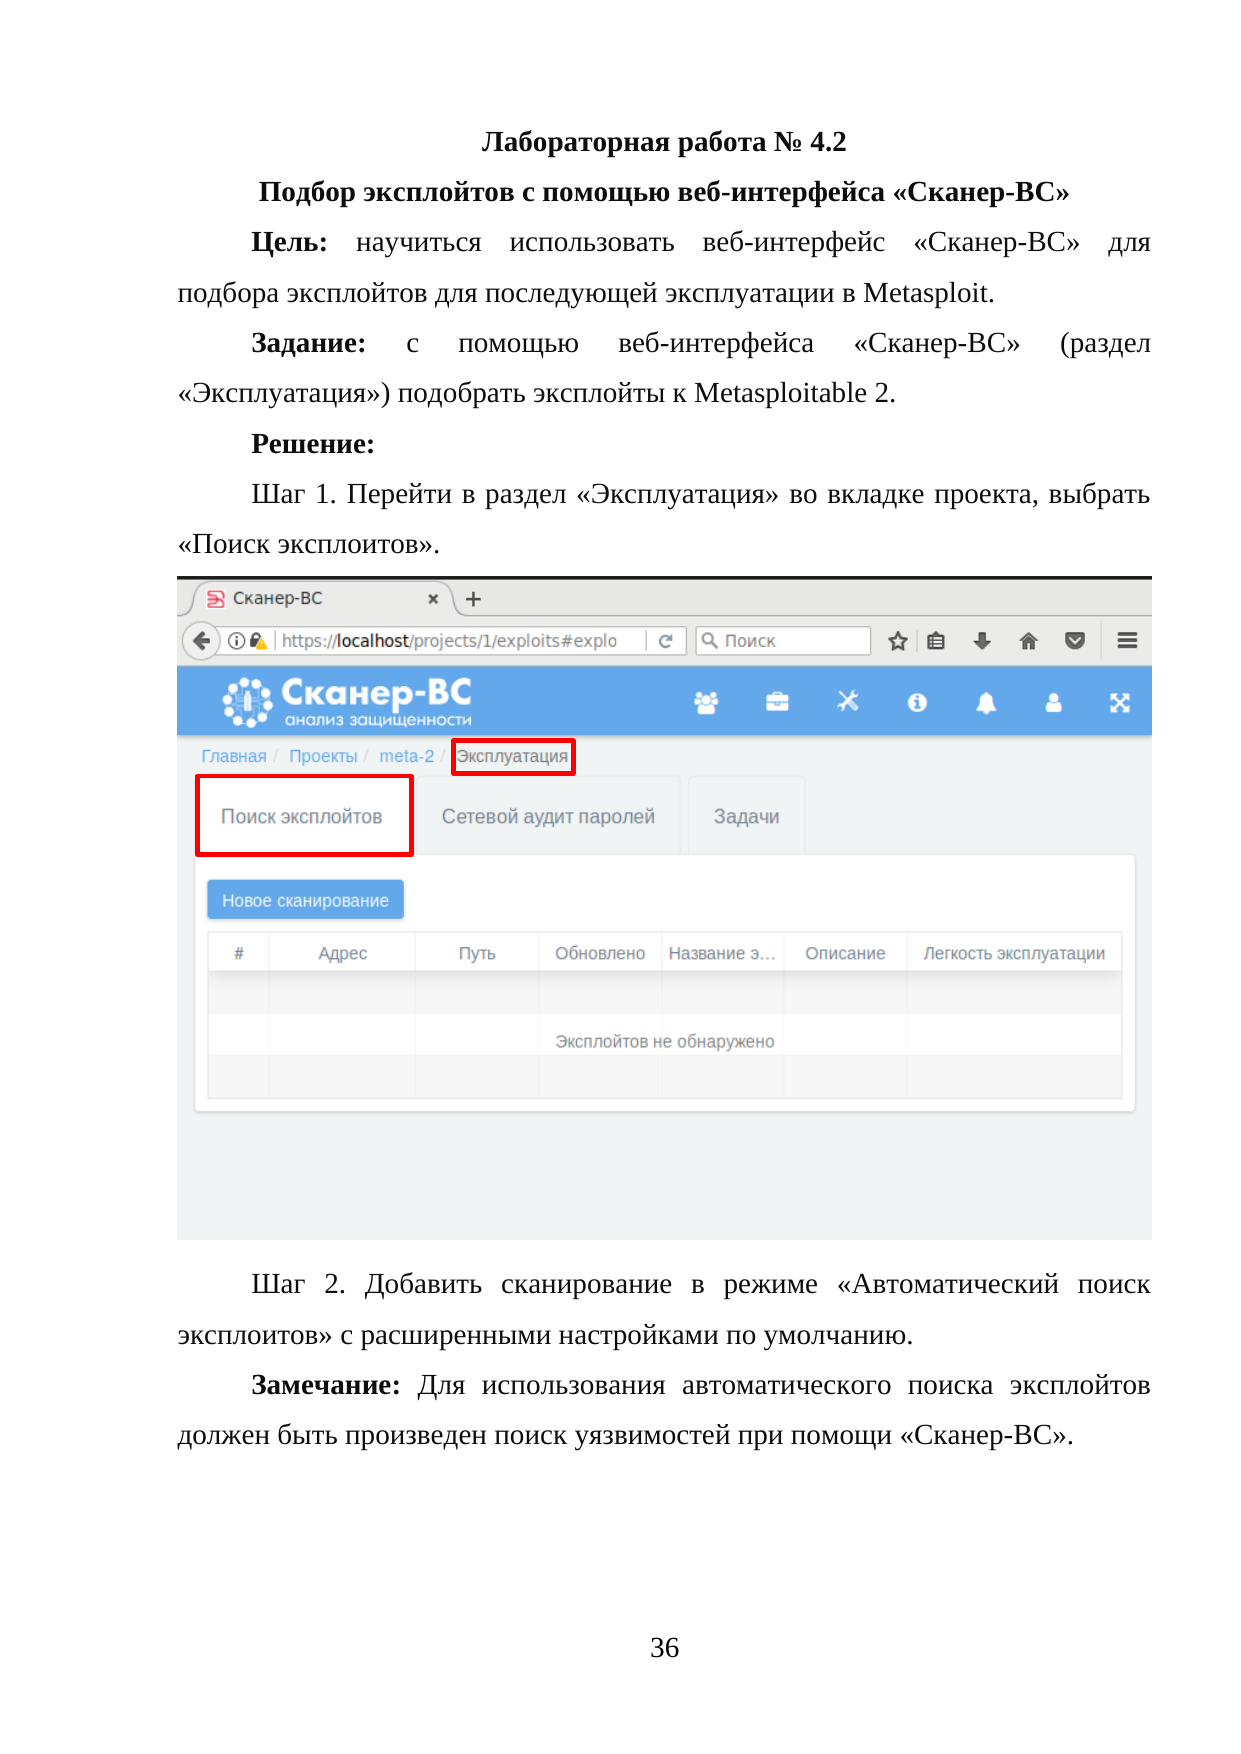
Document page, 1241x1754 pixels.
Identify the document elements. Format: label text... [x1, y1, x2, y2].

text Шаг 1. Перейти в раздел «Эксплуатация» во вкладке проекта, выбрать «Поиск эксплоитов». [177, 476, 1152, 560]
text Замечание: Для использования автоматического поиска эксплойтов должен быть произведен поиск уязвимостей при помощи «Сканер-ВС». [177, 1367, 1152, 1451]
subtitle Лабораторная работа № 4.2 Подбор эксплойтов с помощью веб-интерфейса «Сканер-ВС» [177, 124, 1152, 208]
text Решение: [177, 426, 1152, 459]
picture [177, 576, 1152, 1240]
text Шаг 2. Добавить сканирование в режиме «Автоматический поиск эксплоитов» с расширенными настройками по умолчанию. [177, 1267, 1152, 1350]
text Цель: научиться использовать веб-интерфейс «Сканер-ВС» для подбора эксплойтов для последующей эксплуатации в Metasploit. [177, 224, 1152, 308]
text Задание: с помощью веб-интерфейса «Сканер-ВС» (раздел «Эксплуатация») подобрать эксплойты к Metasploitable 2. [177, 325, 1152, 409]
